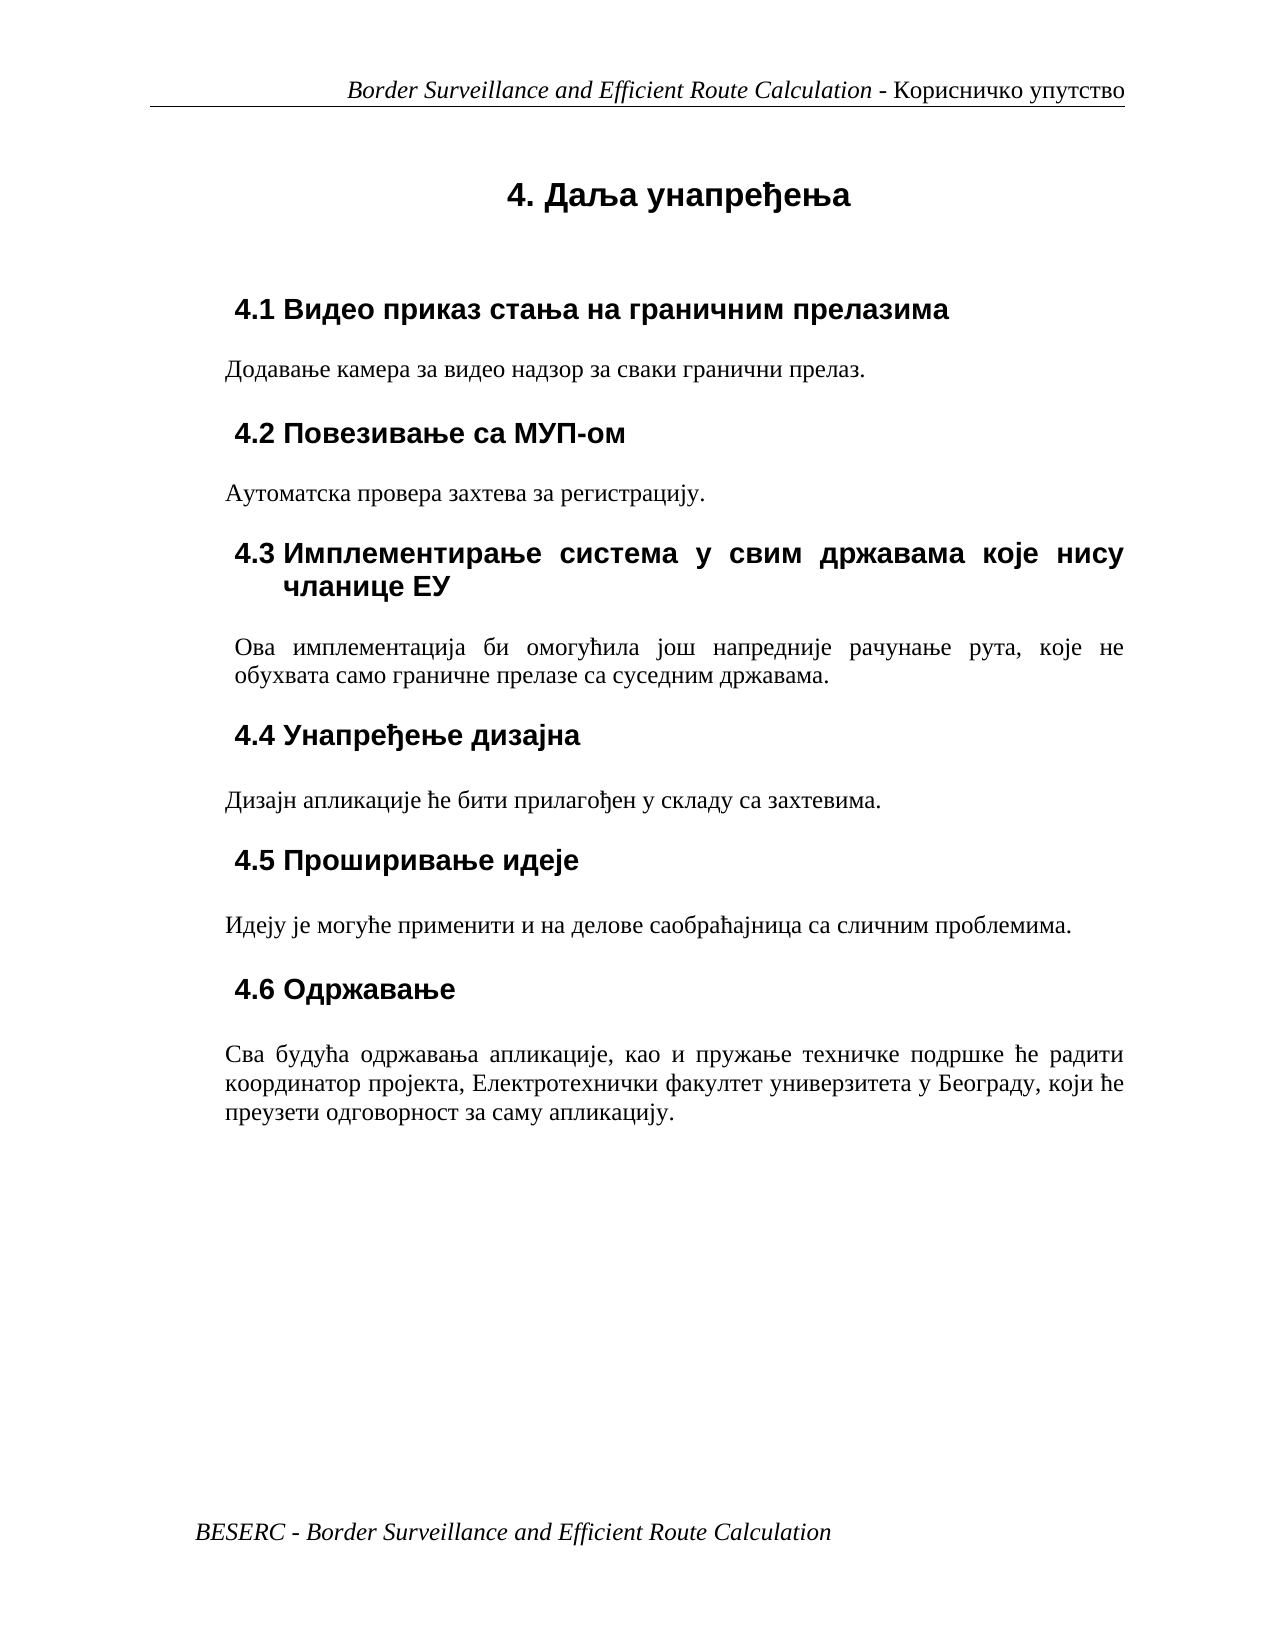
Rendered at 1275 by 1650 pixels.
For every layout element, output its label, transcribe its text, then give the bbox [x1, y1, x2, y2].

text Додавање камера за видео надзор за сваки гранични прелаз. [225, 354, 1125, 383]
text Ова имплементација би омогућила још напредније рачунање рута, које не обухвата само граничне прелазе са суседним државама. [234, 632, 1125, 689]
text Сва будућа одржавања апликације, као и пружање техничке подршке ће радити координатор пројекта, Електротехнички факултет универзитета у Београду, који ће преузети одговорност за саму апликацију. [225, 1039, 1125, 1125]
list Унапређење дизајна [234, 718, 1125, 752]
subtitle Даља унапређења [232, 175, 1125, 213]
list Проширивање идеје [234, 843, 1125, 876]
text Идеју је могуће применити и на делове саобраћајница са сличним проблемима. [180, 910, 1125, 938]
text Дизајн апликације ће бити прилагођен у складу са захтевима. [180, 785, 1125, 814]
list Имплементирање система у свим државама које нису чланице ЕУ [234, 536, 1125, 603]
subtitle Повезивање са МУП-ом [234, 416, 1125, 450]
subtitle Видео приказ стања на граничним прелазима [234, 292, 1125, 326]
list Одржавање [234, 972, 1125, 1006]
text Аутоматска провера захтева за регистрацију. [180, 478, 1125, 507]
